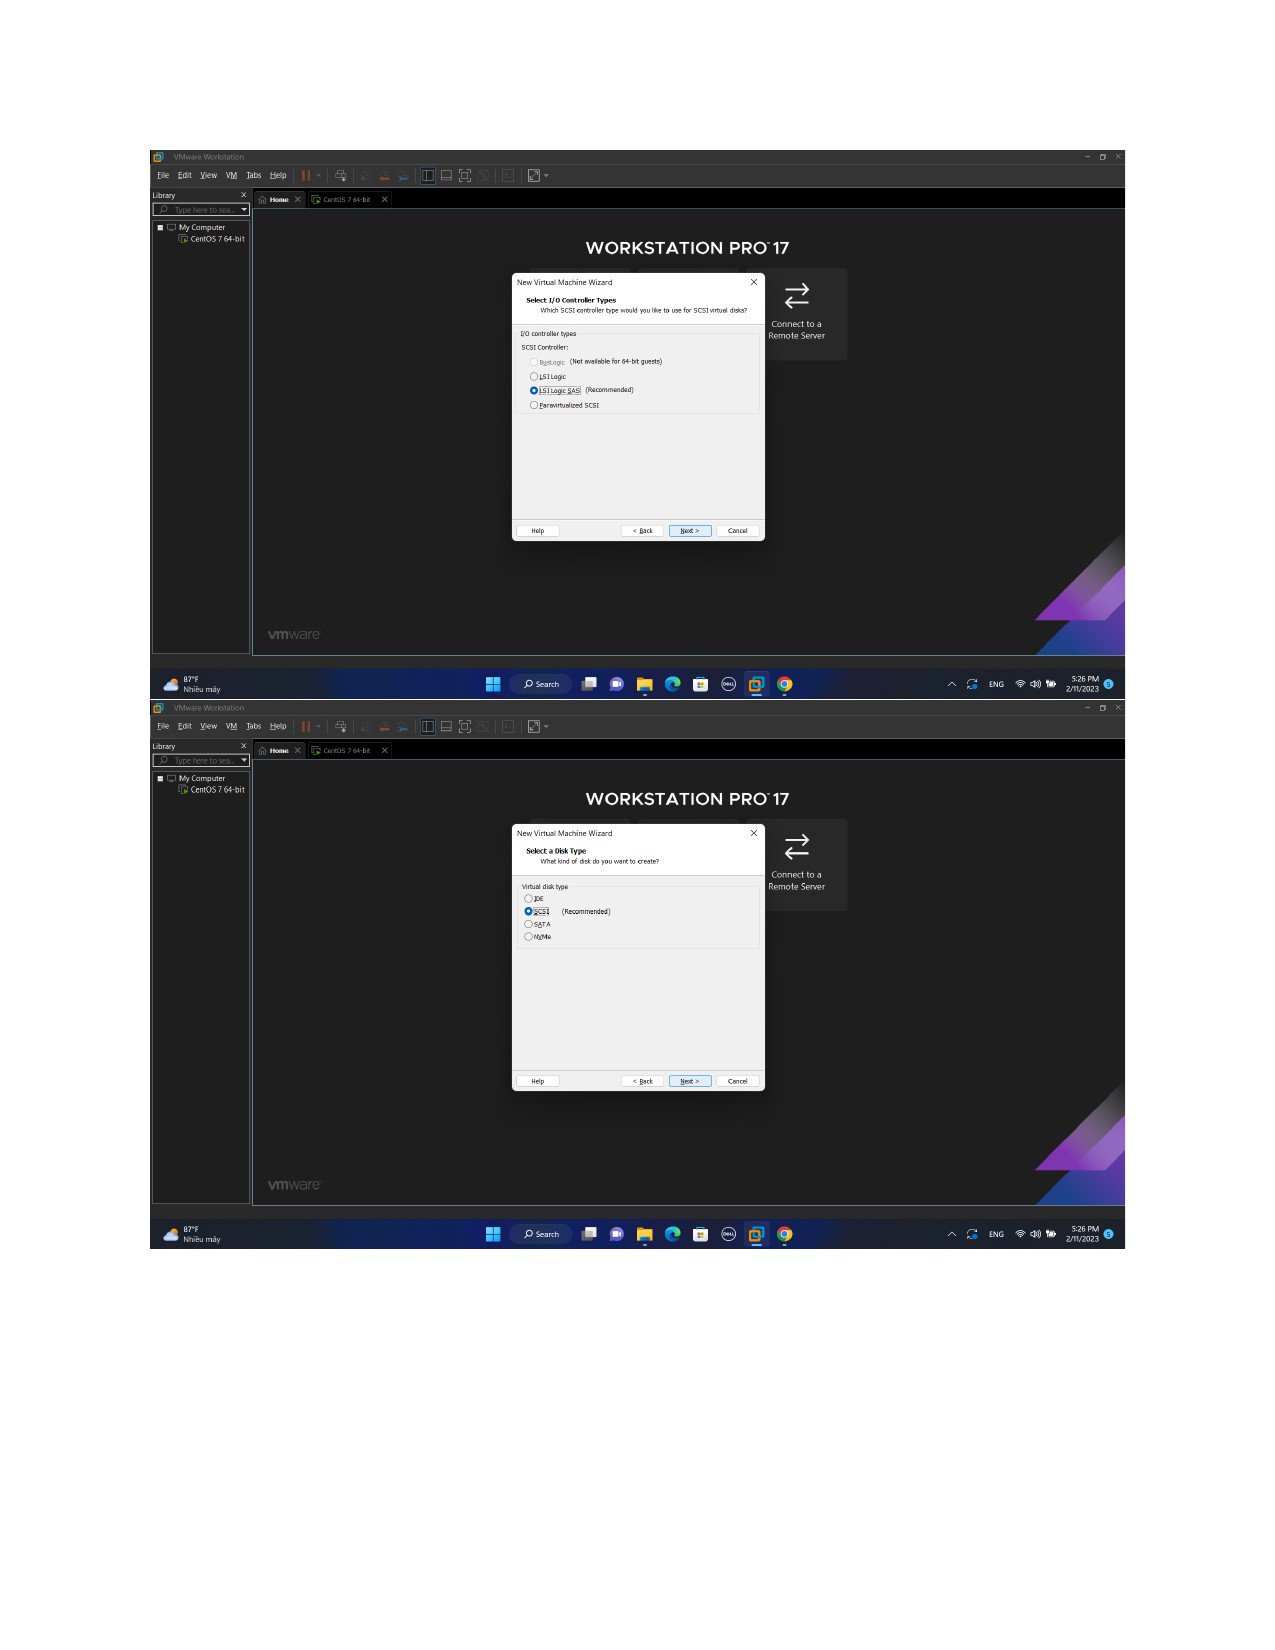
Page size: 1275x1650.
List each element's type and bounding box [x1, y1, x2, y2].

picture [150, 700, 1125, 1249]
picture [150, 150, 1125, 699]
